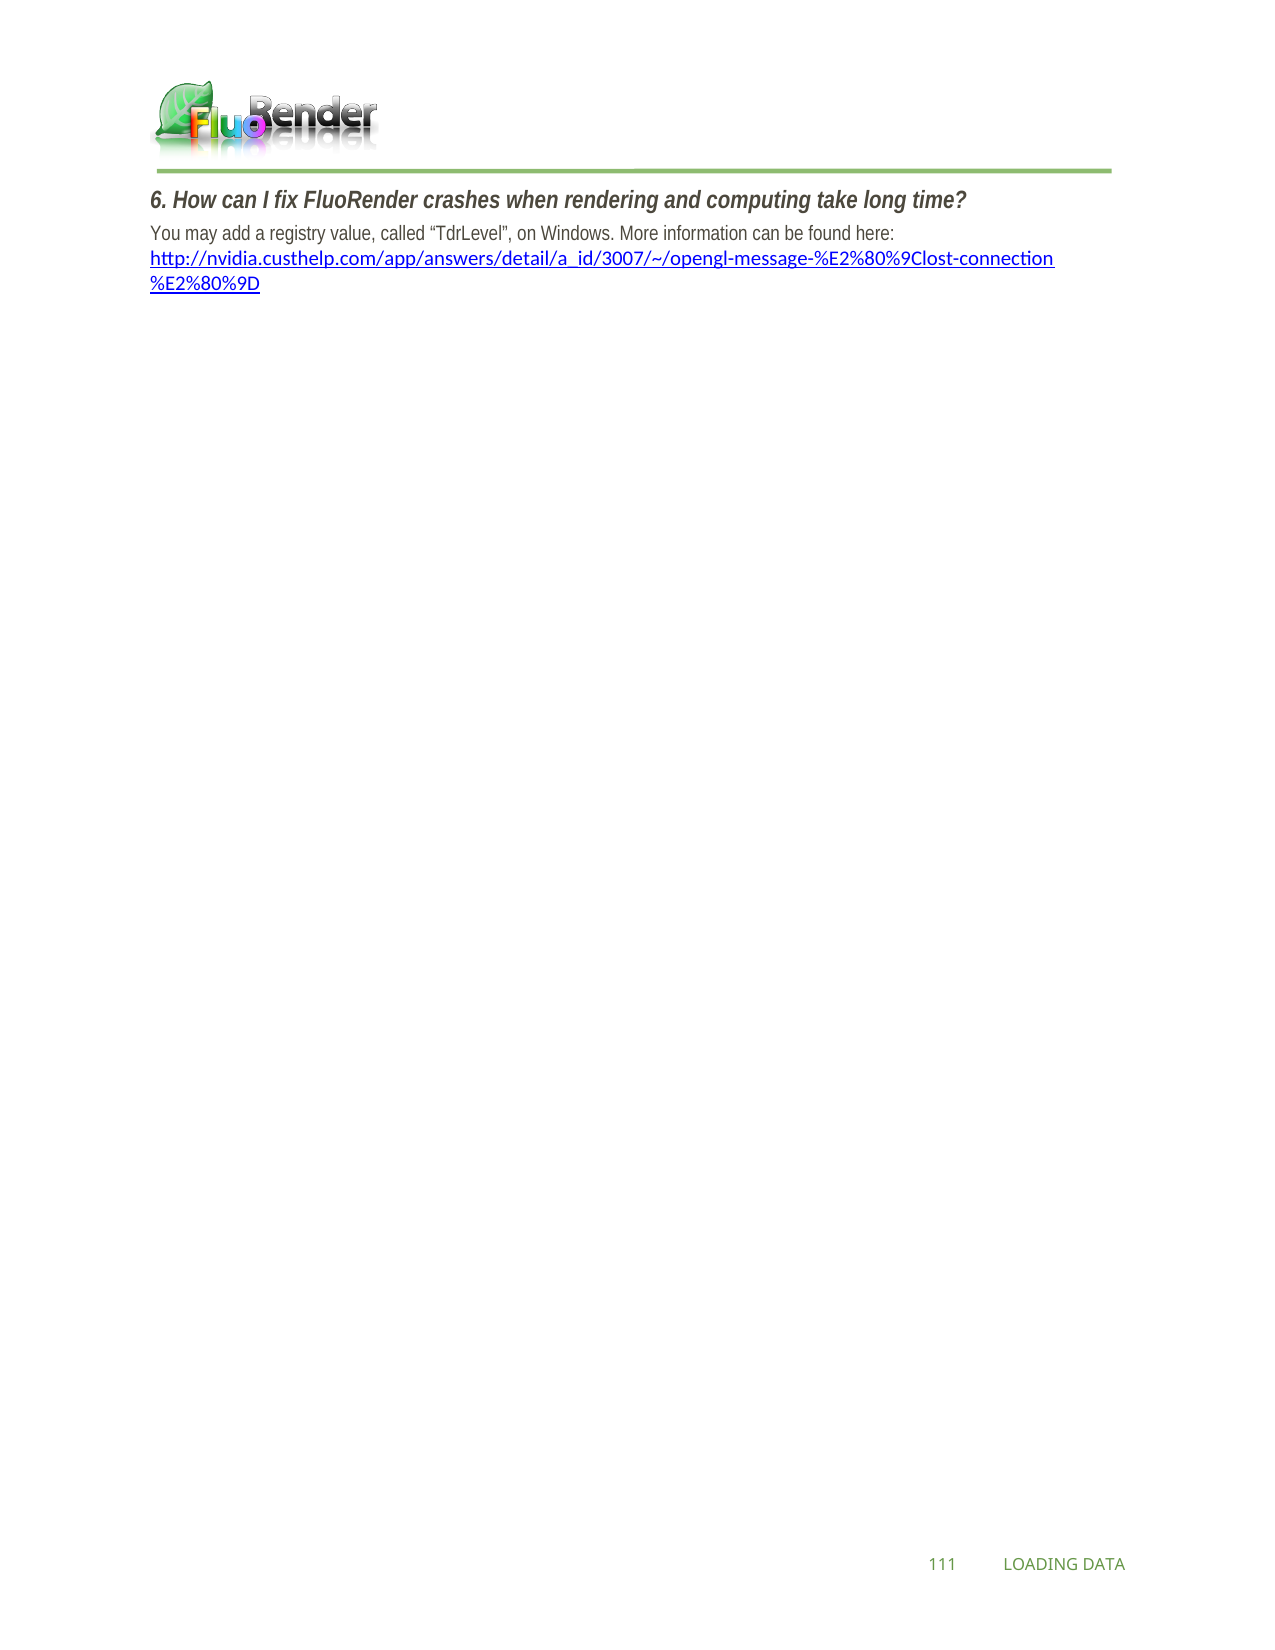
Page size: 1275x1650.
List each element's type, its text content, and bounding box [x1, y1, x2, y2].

picture [150, 75, 379, 162]
text You may add a registry value, called “TdrLevel”, on Windows. More information can be found here: http://nvidia.custhelp.com/app/answers/detail/a_id/3007/~/opengl-message-%E2%80%9Clost-connection%E2%80%9D [150, 221, 1125, 296]
subtitle 6. How can I fix FluoRender crashes when rendering and computing take long time? [150, 185, 1125, 214]
